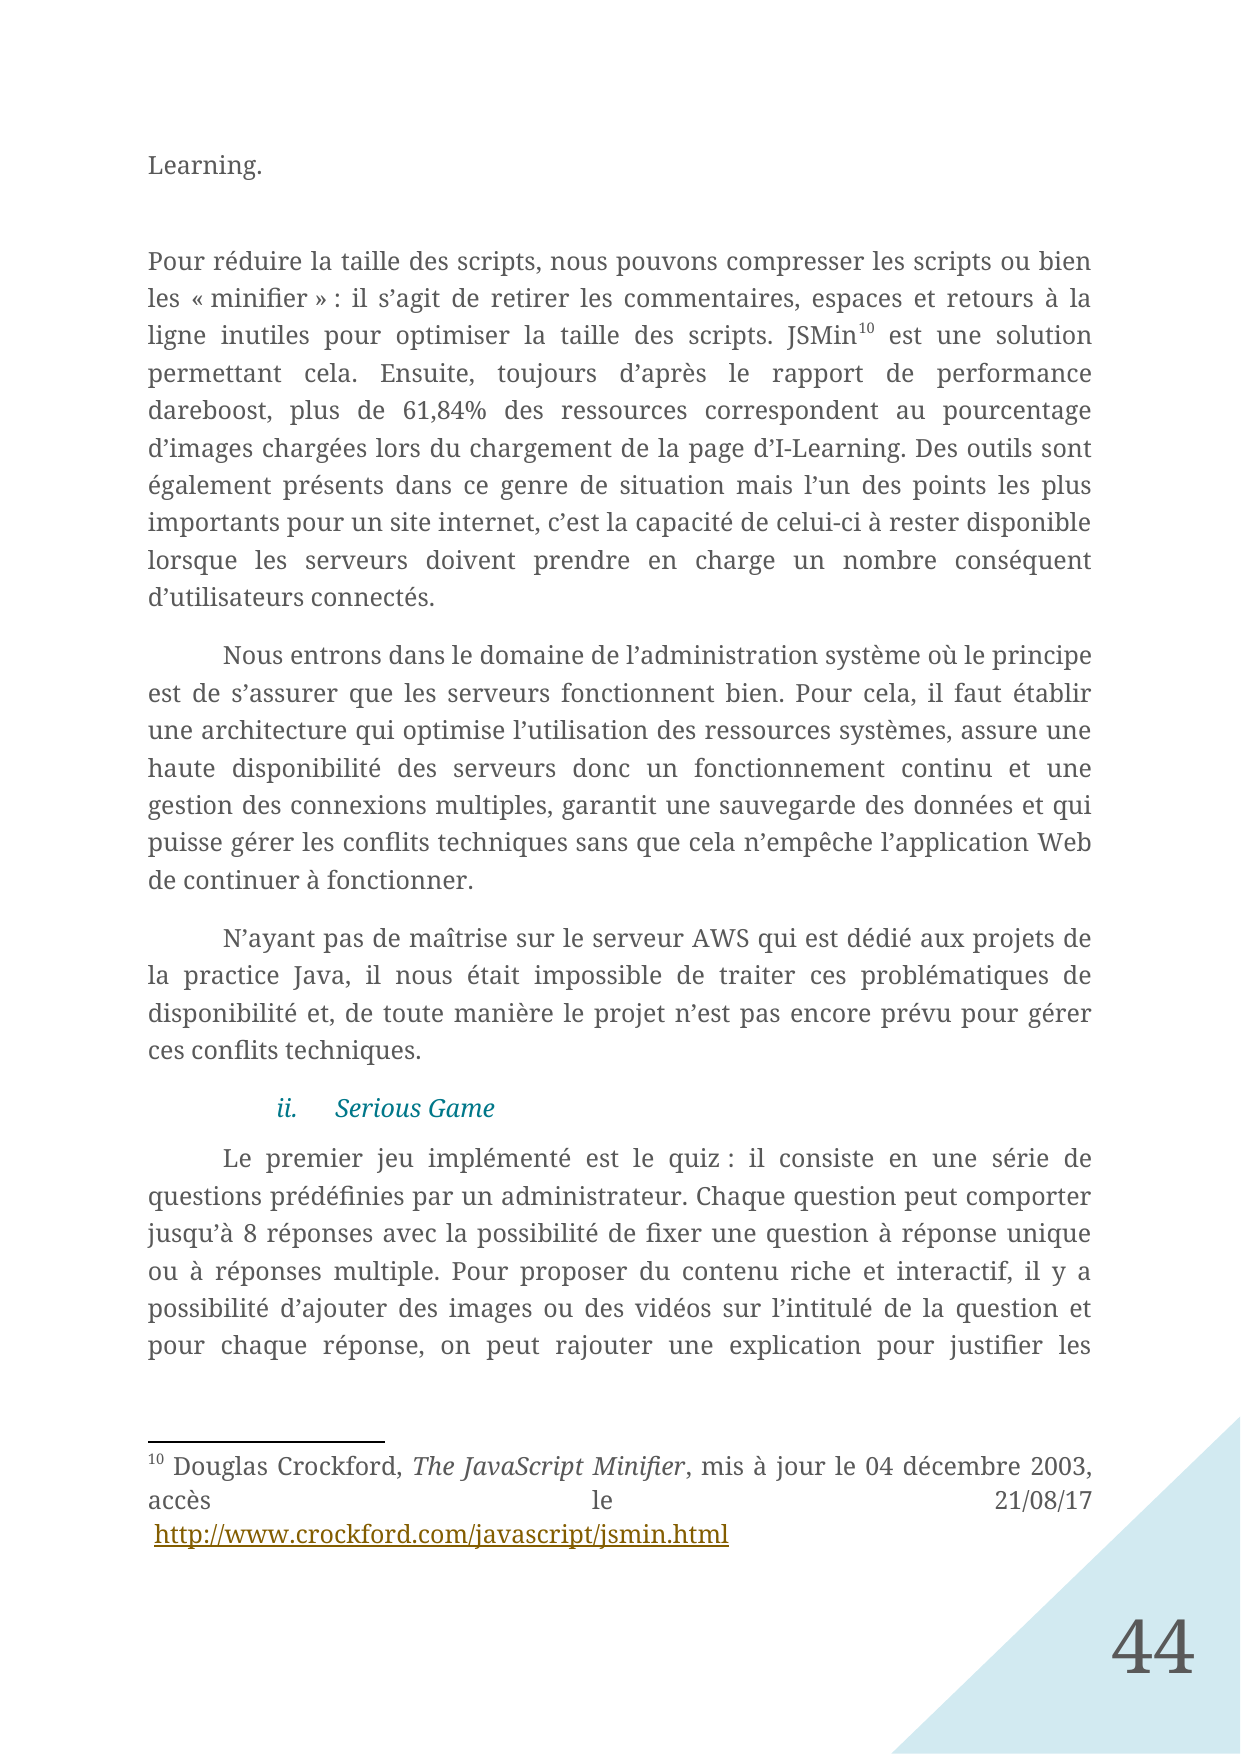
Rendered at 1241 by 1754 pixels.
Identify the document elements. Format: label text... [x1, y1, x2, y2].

text Pour réduire la taille des scripts, nous pouvons compresser les scripts ou bien les « minifier » : il s’agit de retirer les commentaires, espaces et retours à la ligne inutiles pour optimiser la taille des scripts. JSMin est une solution permettant cela. Ensuite, toujours d’après le rapport de performance dareboost, plus de 61,84% des ressources correspondent au pourcentage d’images chargées lors du chargement de la page d’I-Learning. Des outils sont également présents dans ce genre de situation mais l’un des points les plus importants pour un site internet, c’est la capacité de celui-ci à rester disponible lorsque les serveurs doivent prendre en charge un nombre conséquent d’utilisateurs connectés. [148, 243, 1093, 614]
text N’ayant pas de maîtrise sur le serveur AWS qui est dédié aux projets de la practice Java, il nous était impossible de traiter ces problématiques de disponibilité et, de toute manière le projet n’est pas encore prévu pour gérer ces conflits techniques. [148, 921, 1093, 1067]
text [148, 1141, 1093, 1362]
subtitle Serious Game [298, 1091, 1093, 1125]
text Nous entrons dans le domaine de l’administration système où le principe est de s’assurer que les serveurs fonctionnent bien. Pour cela, il faut établir une architecture qui optimise l’utilisation des ressources systèmes, assure une haute disponibilité des serveurs donc un fonctionnement continu et une gestion des connexions multiples, garantit une sauvegarde des données et qui puisse gérer les conflits techniques sans que cela n’empêche l’application Web de continuer à fonctionner. [148, 638, 1093, 896]
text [148, 148, 1093, 219]
